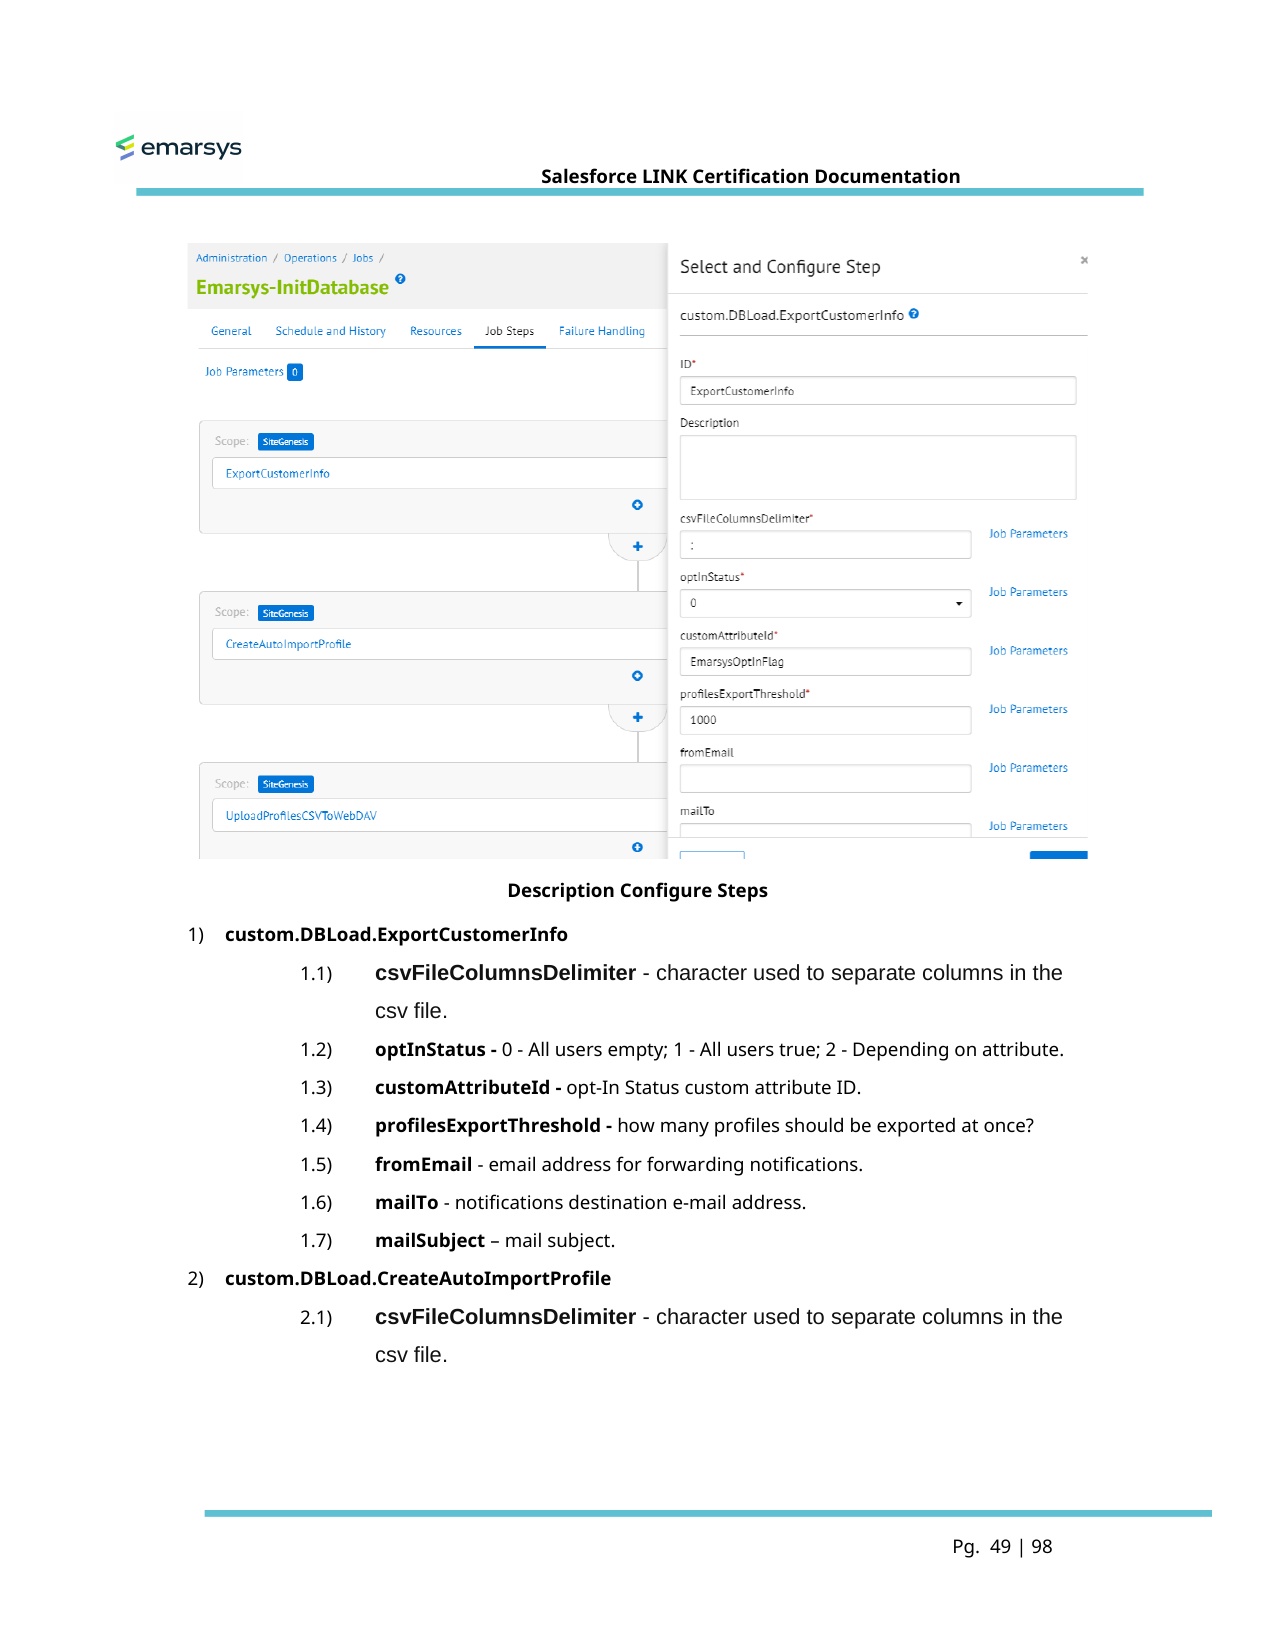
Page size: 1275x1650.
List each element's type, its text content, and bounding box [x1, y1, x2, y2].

picture [136, 188, 1144, 196]
picture [113, 111, 244, 184]
text Description Configure Steps [187, 877, 1087, 903]
list custom.DBLoad.ExportCustomerInfo [187, 922, 1087, 947]
list csvFileColumnsDelimiter - character used to separate columns in the csv file. [300, 960, 1087, 1023]
list csvFileColumnsDelimiter - character used to separate columns in the csv file. [300, 1304, 1087, 1367]
list custom.DBLoad.CreateAutoImportProfile [187, 1266, 1087, 1291]
picture [187, 243, 1088, 859]
list mailSubject – mail subject. [300, 1227, 1087, 1253]
list mailTo - notifications destination e-mail address. [300, 1189, 1087, 1214]
list profilesExportThreshold - how many profiles should be exported at once? [300, 1113, 1087, 1138]
list fromEmail - email address for forwarding notifications. [300, 1151, 1087, 1176]
picture [204, 1510, 1212, 1517]
list customAttributeId - opt-In Status custom attribute ID. [300, 1074, 1087, 1100]
list optInStatus - 0 - All users empty; 1 - All users true; 2 - Depending on attribute. [300, 1036, 1087, 1062]
